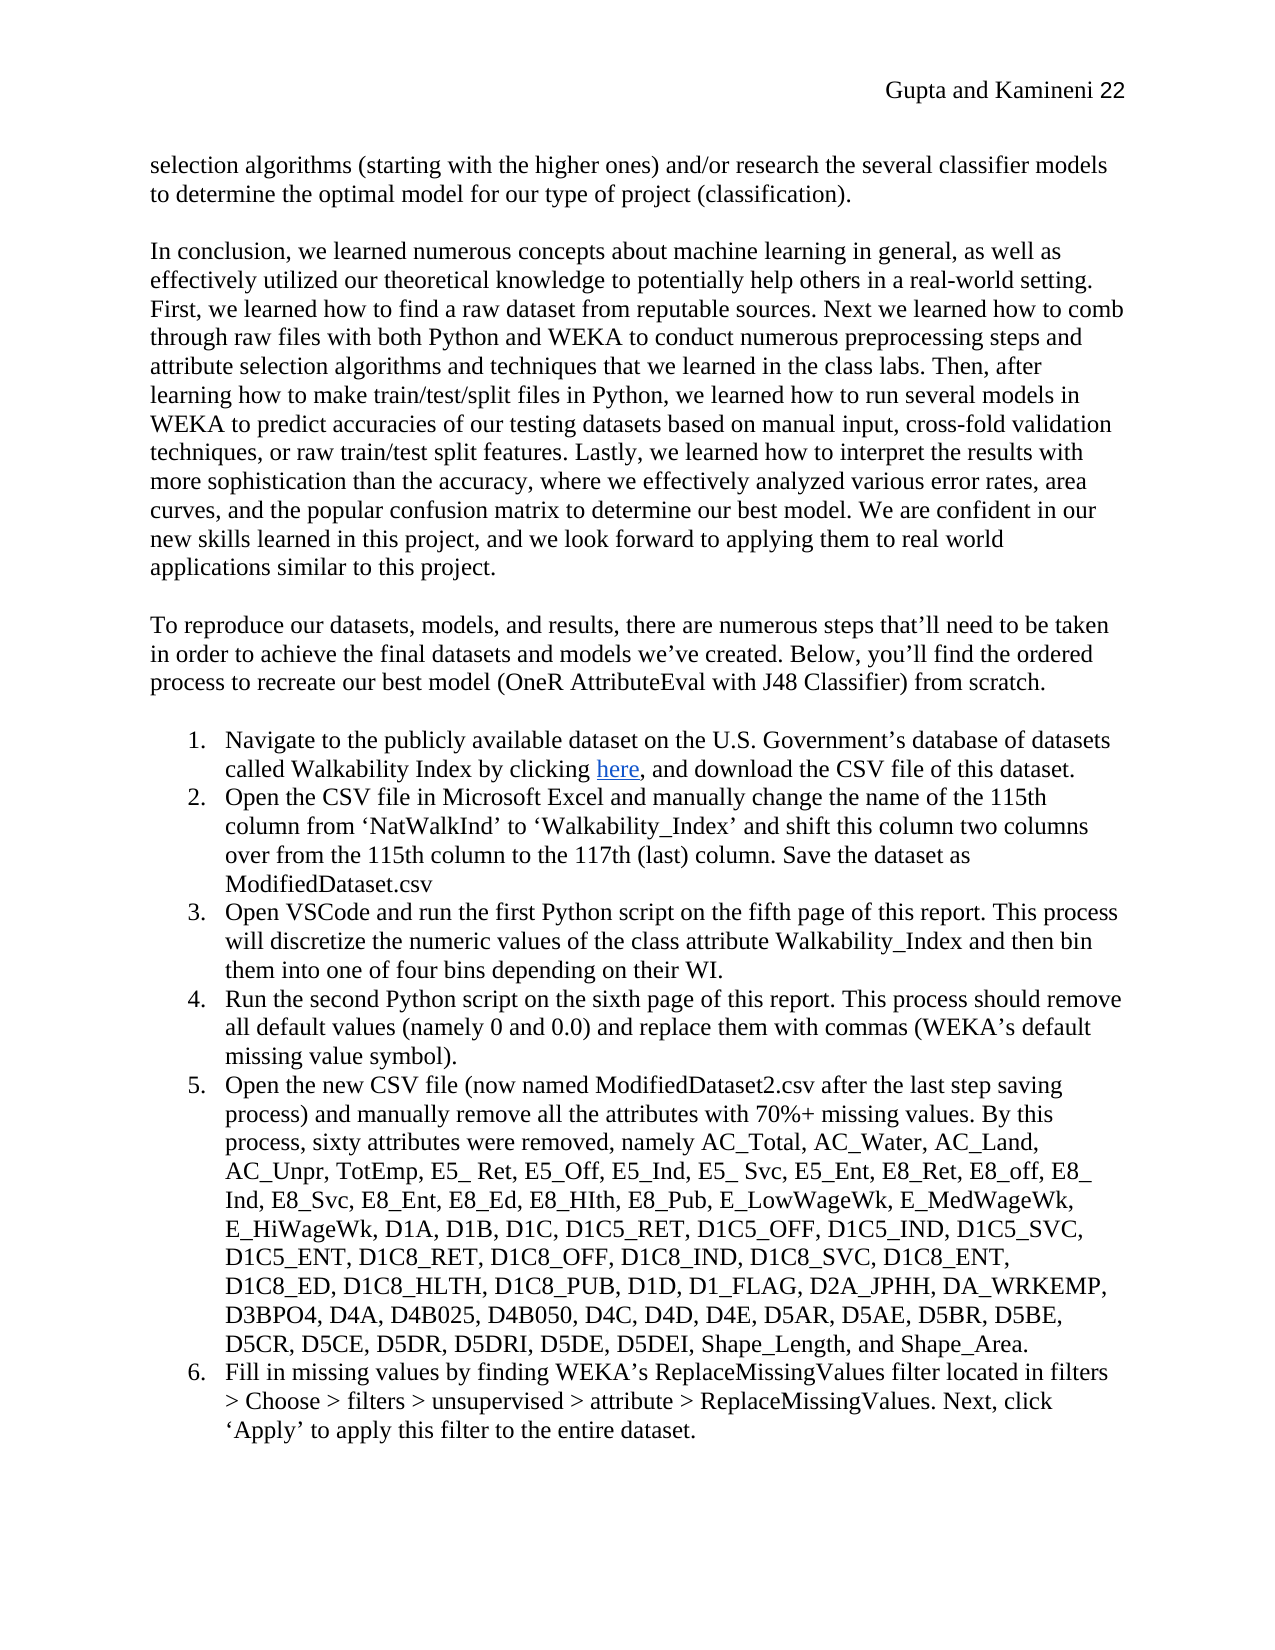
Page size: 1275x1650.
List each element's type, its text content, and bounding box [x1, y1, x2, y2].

text In conclusion, we learned numerous concepts about machine learning in general, as well as effectively utilized our theoretical knowledge to potentially help others in a real-world setting. First, we learned how to find a raw dataset from reputable sources. Next we learned how to comb through raw files with both Python and WEKA to conduct numerous preprocessing steps and attribute selection algorithms and techniques that we learned in the class labs. Then, after learning how to make train/test/split files in Python, we learned how to run several models in WEKA to predict accuracies of our testing datasets based on manual input, cross-fold validation techniques, or raw train/test split features. Lastly, we learned how to interpret the results with more sophistication than the accuracy, where we effectively analyzed various error rates, area curves, and the popular confusion matrix to determine our best model. We are confident in our new skills learned in this project, and we look forward to applying them to real world applications similar to this project. [150, 236, 1125, 581]
text To reproduce our datasets, models, and results, there are numerous steps that’ll need to be taken in order to achieve the final datasets and models we’ve created. Below, you’ll find the ordered process to recreate our best model (OneR AttributeEval with J48 Classifier) from scratch. [150, 610, 1125, 696]
list Fill in missing values by finding WEKA’s ReplaceMissingValues filter located in filters > Choose > filters > unsupervised > attribute > ReplaceMissingValues. Next, click ‘Apply’ to apply this filter to the entire dataset. [187, 1357, 1125, 1444]
list Open the new CSV file (now named ModifiedDataset2.csv after the last step saving process) and manually remove all the attributes with 70%+ missing values. By this process, sixty attributes were removed, namely AC_Total, AC_Water, AC_Land, AC_Unpr, TotEmp, E5_ Ret, E5_Off, E5_Ind, E5_ Svc, E5_Ent, E8_Ret, E8_off, E8_ Ind, E8_Svc, E8_Ent, E8_Ed, E8_HIth, E8_Pub, E_LowWageWk, E_MedWageWk, E_HiWageWk, D1A, D1B, D1C, D1C5_RET, D1C5_OFF, D1C5_IND, D1C5_SVC, D1C5_ENT, D1C8_RET, D1C8_OFF, D1C8_IND, D1C8_SVC, D1C8_ENT, D1C8_ED, D1C8_HLTH, D1C8_PUB, D1D, D1_FLAG, D2A_JPHH, DA_WRKEMP, D3BPO4, D4A, D4B025, D4B050, D4C, D4D, D4E, D5AR, D5AE, D5BR, D5BE, D5CR, D5CE, D5DR, D5DRI, D5DE, D5DEI, Shape_Length, and Shape_Area. [187, 1070, 1125, 1357]
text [150, 150, 1125, 207]
list Open the CSV file in Microsoft Excel and manually change the name of the 115th column from ‘NatWalkInd’ to ‘Walkability_Index’ and shift this column two columns over from the 115th column to the 117th (last) column. Save the dataset as ModifiedDataset.csv [187, 782, 1125, 897]
list Navigate to the publicly available dataset on the U.S. Government’s database of datasets called Walkability Index by clicking here, and download the CSV file of this dataset. [187, 725, 1125, 782]
list Run the second Python script on the sixth page of this report. This process should remove all default values (namely 0 and 0.0) and replace them with commas (WEKA’s default missing value symbol). [187, 984, 1125, 1070]
list Open VSCode and run the first Python script on the fifth page of this report. This process will discretize the numeric values of the class attribute Walkability_Index and then bin them into one of four bins depending on their WI. [187, 897, 1125, 984]
